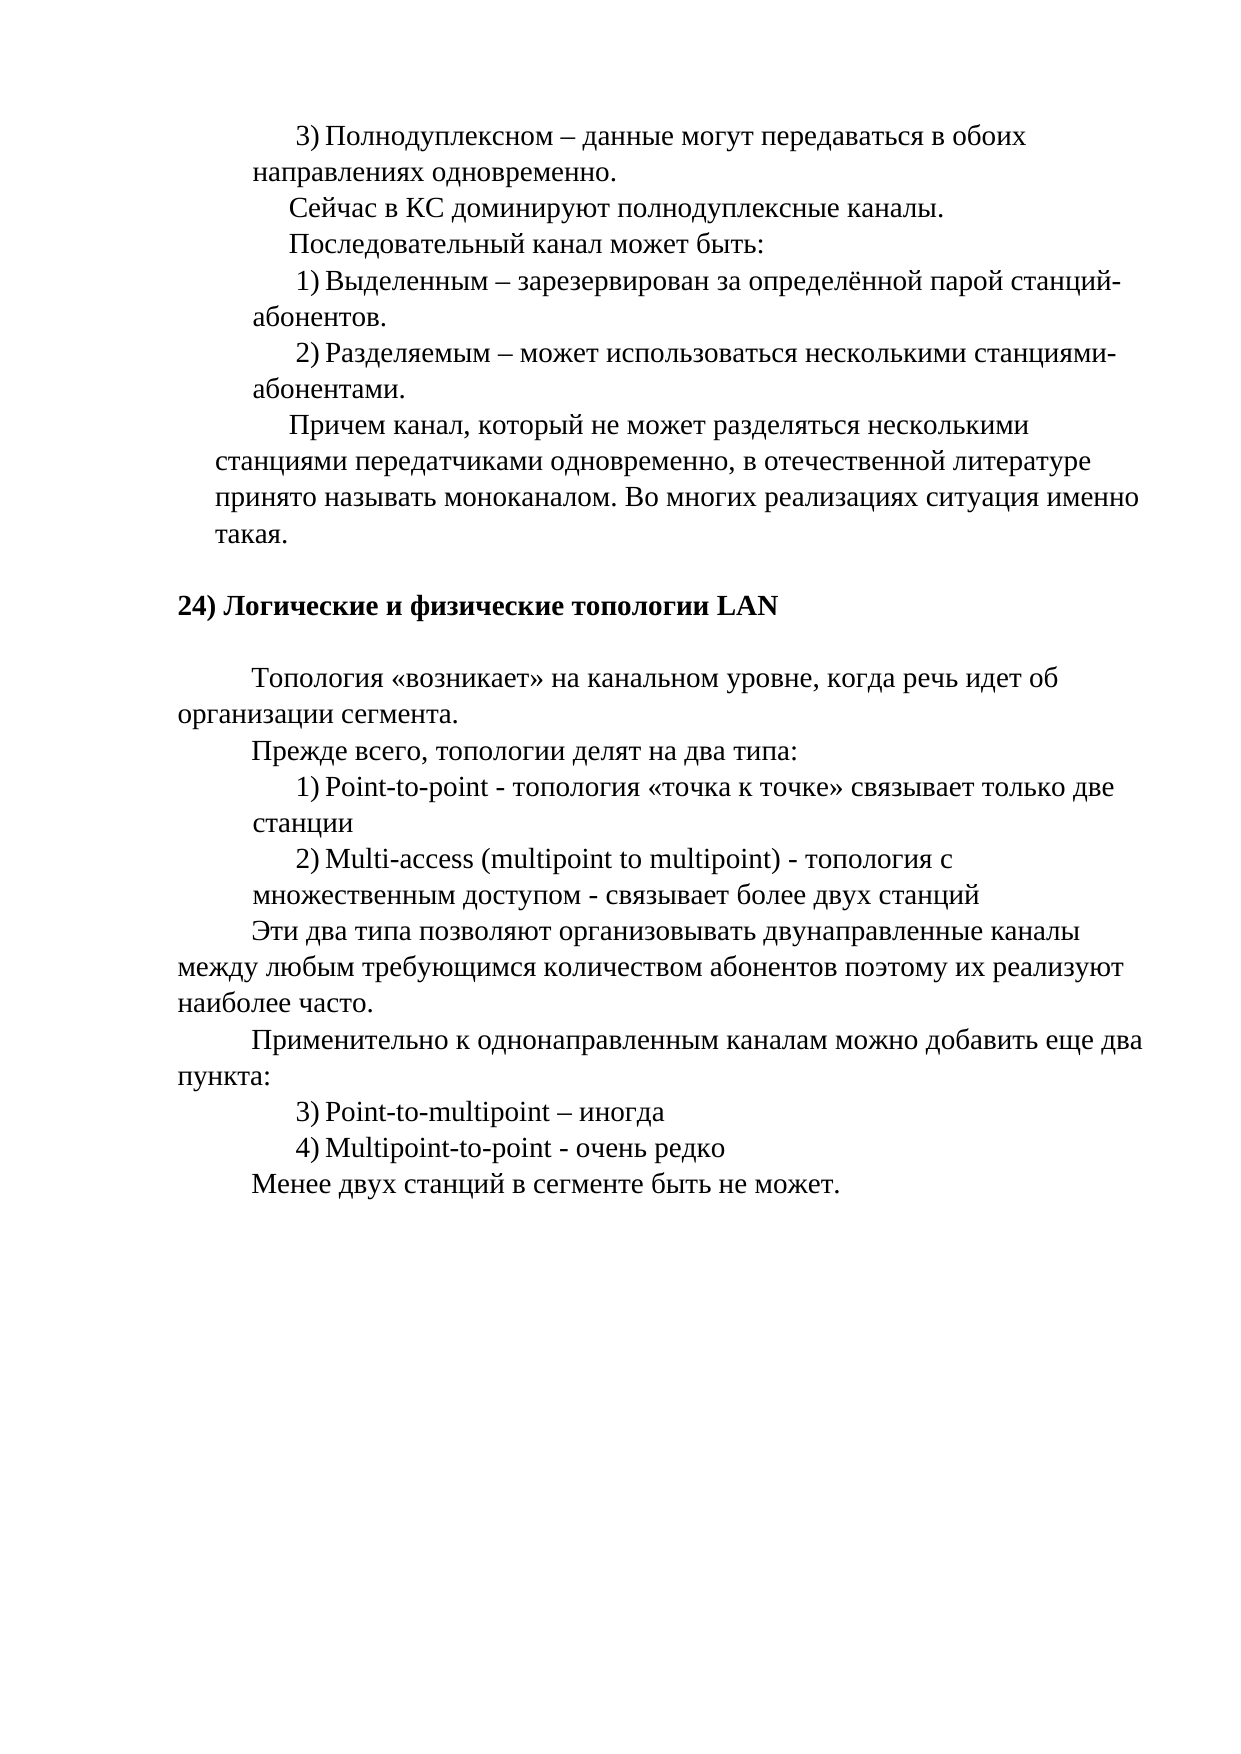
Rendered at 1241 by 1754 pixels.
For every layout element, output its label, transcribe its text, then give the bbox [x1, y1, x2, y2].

list Разделяемым – может использоваться несколькими станциями-абонентами. [252, 335, 1152, 405]
text Менее двух станций в сегменте быть не может. [177, 1166, 1152, 1200]
list Multipoint-to-point - очень редко [252, 1130, 1152, 1164]
text Эти два типа позволяют организовывать двунаправленные каналы между любым требующимся количеством абонентов поэтому их реализуют наиболее часто. [177, 913, 1152, 1019]
list Point-to-multipoint – иногда [252, 1094, 1152, 1128]
text Прежде всего, топологии делят на два типа: [177, 733, 1152, 766]
text Причем канал, который не может разделяться несколькими станциями передатчиками одновременно, в отечественной литературе принято называть моноканалом. Во многих реализациях ситуация именно такая. [215, 407, 1152, 549]
text Топология «возникает» на канальном уровне, когда речь идет об организации сегмента. [177, 660, 1152, 730]
text Применительно к однонаправленным каналам можно добавить еще два пункта: [177, 1022, 1152, 1091]
list Point-to-point - топология «точка к точке» связывает только две станции [252, 769, 1152, 838]
text Последовательный канал может быть: [215, 227, 1152, 260]
list Multi-access (multipoint to multipoint) - топология с множественным доступом - связывает более двух станций [252, 841, 1152, 911]
list Выделенным – зарезервирован за определённой парой станций-абонентов. [252, 263, 1152, 332]
text 24) Логические и физические топологии LAN [177, 588, 1152, 622]
text Сейчас в КС доминируют полнодуплексные каналы. [215, 190, 1152, 224]
list Полнодуплексном – данные могут передаваться в обоих направлениях одновременно. [252, 118, 1152, 188]
